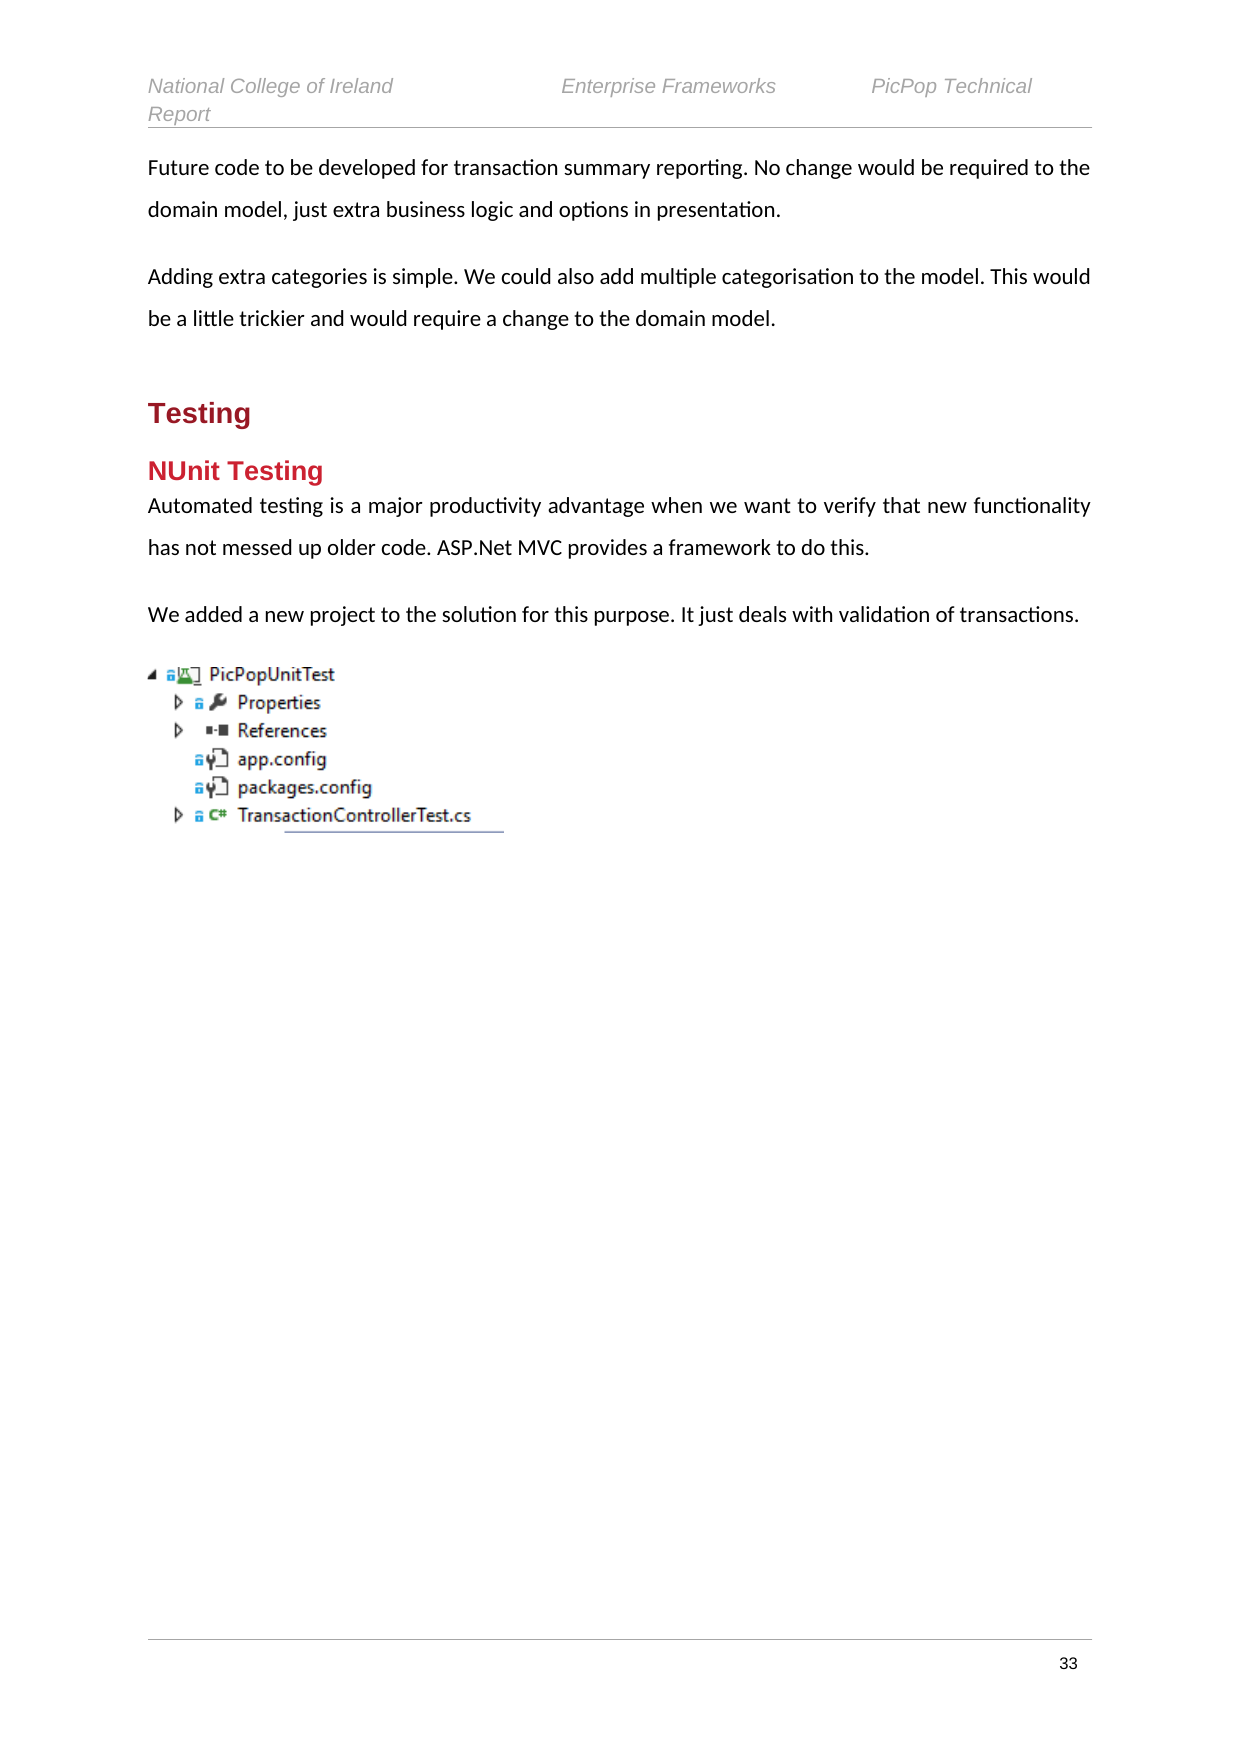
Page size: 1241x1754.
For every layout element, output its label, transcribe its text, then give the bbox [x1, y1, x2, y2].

text We added a new project to the solution for this purpose. It just deals with validation of transactions. [148, 600, 1092, 628]
text Automated testing is a major productivity advantage when we want to verify that new functionality has not messed up older code. ASP.Net MVC provides a framework to do this. [148, 491, 1092, 561]
picture [147, 667, 504, 833]
text Adding extra categories is simple. We could also add multiple categorisation to the model. This would be a little trickier and would require a change to the domain model. [148, 262, 1092, 332]
text Future code to be developed for transaction summary reporting. No change would be required to the domain model, just extra business logic and options in presentation. [148, 153, 1092, 223]
subtitle Testing [148, 396, 1092, 429]
subtitle NUnit Testing [148, 455, 1092, 487]
